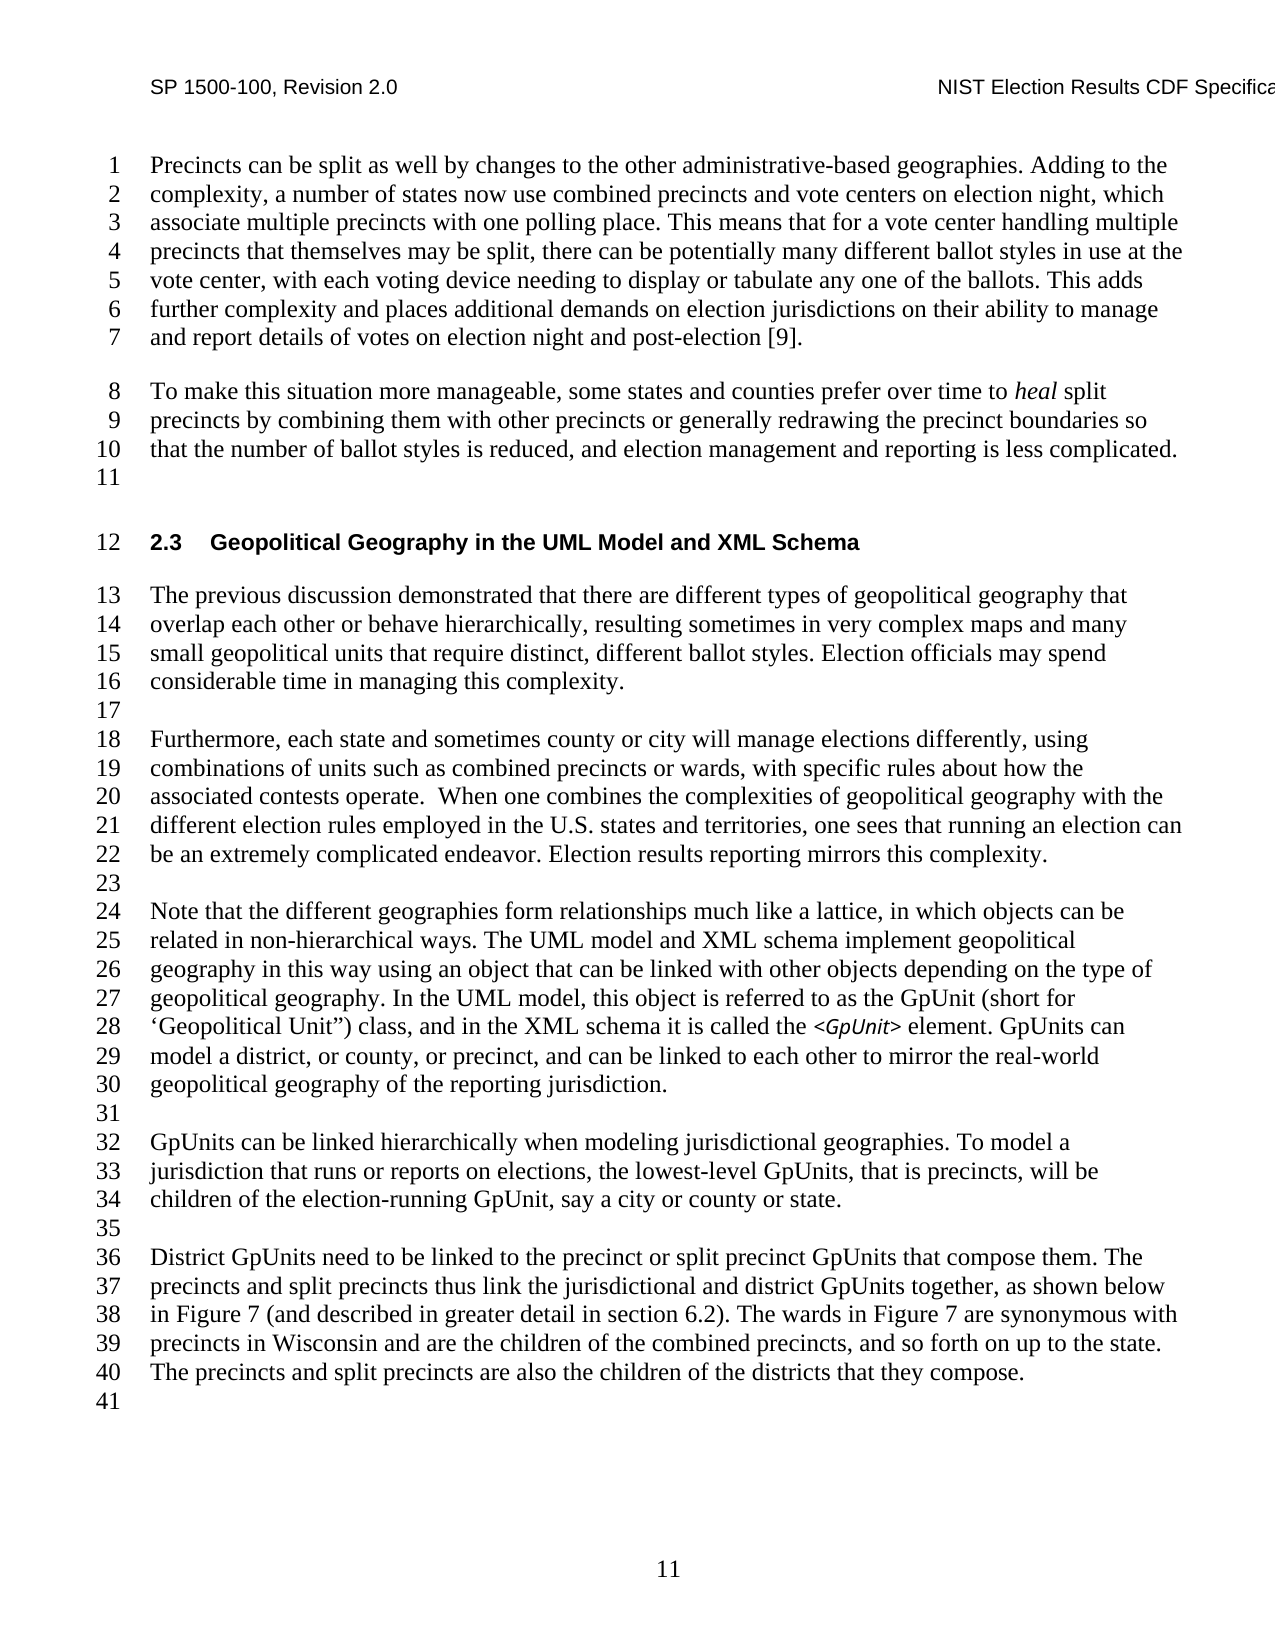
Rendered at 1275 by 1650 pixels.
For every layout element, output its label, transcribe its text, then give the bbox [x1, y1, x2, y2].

text The previous discussion demonstrated that there are different types of geopolitical geography that overlap each other or behave hierarchically, resulting sometimes in very complex maps and many small geopolitical units that require distinct, different ballot styles. Election officials may spend considerable time in managing this complexity. [150, 580, 1186, 695]
text GpUnits can be linked hierarchically when modeling jurisdictional geographies. To model a jurisdiction that runs or reports on elections, the lowest-level GpUnits, that is precincts, will be children of the election-running GpUnit, say a city or county or state. [150, 1127, 1186, 1213]
subtitle Geopolitical Geography in the UML Model and XML Schema [150, 529, 1186, 555]
text District GpUnits need to be linked to the precinct or split precinct GpUnits that compose them. The precincts and split precincts thus link the jurisdictional and district GpUnits together, as shown below in Figure 7 (and described in greater detail in section 6.2). The wards in Figure 7 are synonymous with precincts in Wisconsin and are the children of the combined precincts, and so forth on up to the state. The precincts and split precincts are also the children of the districts that they compose. [150, 1242, 1186, 1386]
text Furthermore, each state and sometimes county or city will manage elections differently, using combinations of units such as combined precincts or wards, with specific rules about how the associated contests operate. When one combines the complexities of geopolitical geography with the different election rules employed in the U.S. states and territories, one sees that running an election can be an extremely complicated endeavor. Election results reporting mirrors this complexity. [150, 724, 1186, 868]
text Precincts can be split as well by changes to the other administrative-based geographies. Adding to the complexity, a number of states now use combined precincts and vote centers on election night, which associate multiple precincts with one polling place. This means that for a vote center handling multiple precincts that themselves may be split, there can be potentially many different ballot styles in use at the vote center, with each voting device needing to display or tabulate any one of the ballots. This adds further complexity and places additional demands on election jurisdictions on their ability to manage and report details of votes on election night and post-election [9]. [150, 150, 1186, 351]
text To make this situation more manageable, some states and counties prefer over time to heal split precincts by combining them with other precincts or generally redrawing the precinct boundaries so that the number of ballot styles is reduced, and election management and reporting is less complicated. [150, 376, 1186, 462]
text Note that the different geographies form relationships much like a lattice, in which objects can be related in non-hierarchical ways. The UML model and XML schema implement geopolitical geography in this way using an object that can be linked with other objects depending on the type of geopolitical geography. In the UML model, this object is referred to as the GpUnit (short for ‘Geopolitical Unit”) class, and in the XML schema it is called the <GpUnit> element. GpUnits can model a district, or county, or precinct, and can be linked to each other to mirror the real-world geopolitical geography of the reporting jurisdiction. [150, 896, 1186, 1098]
